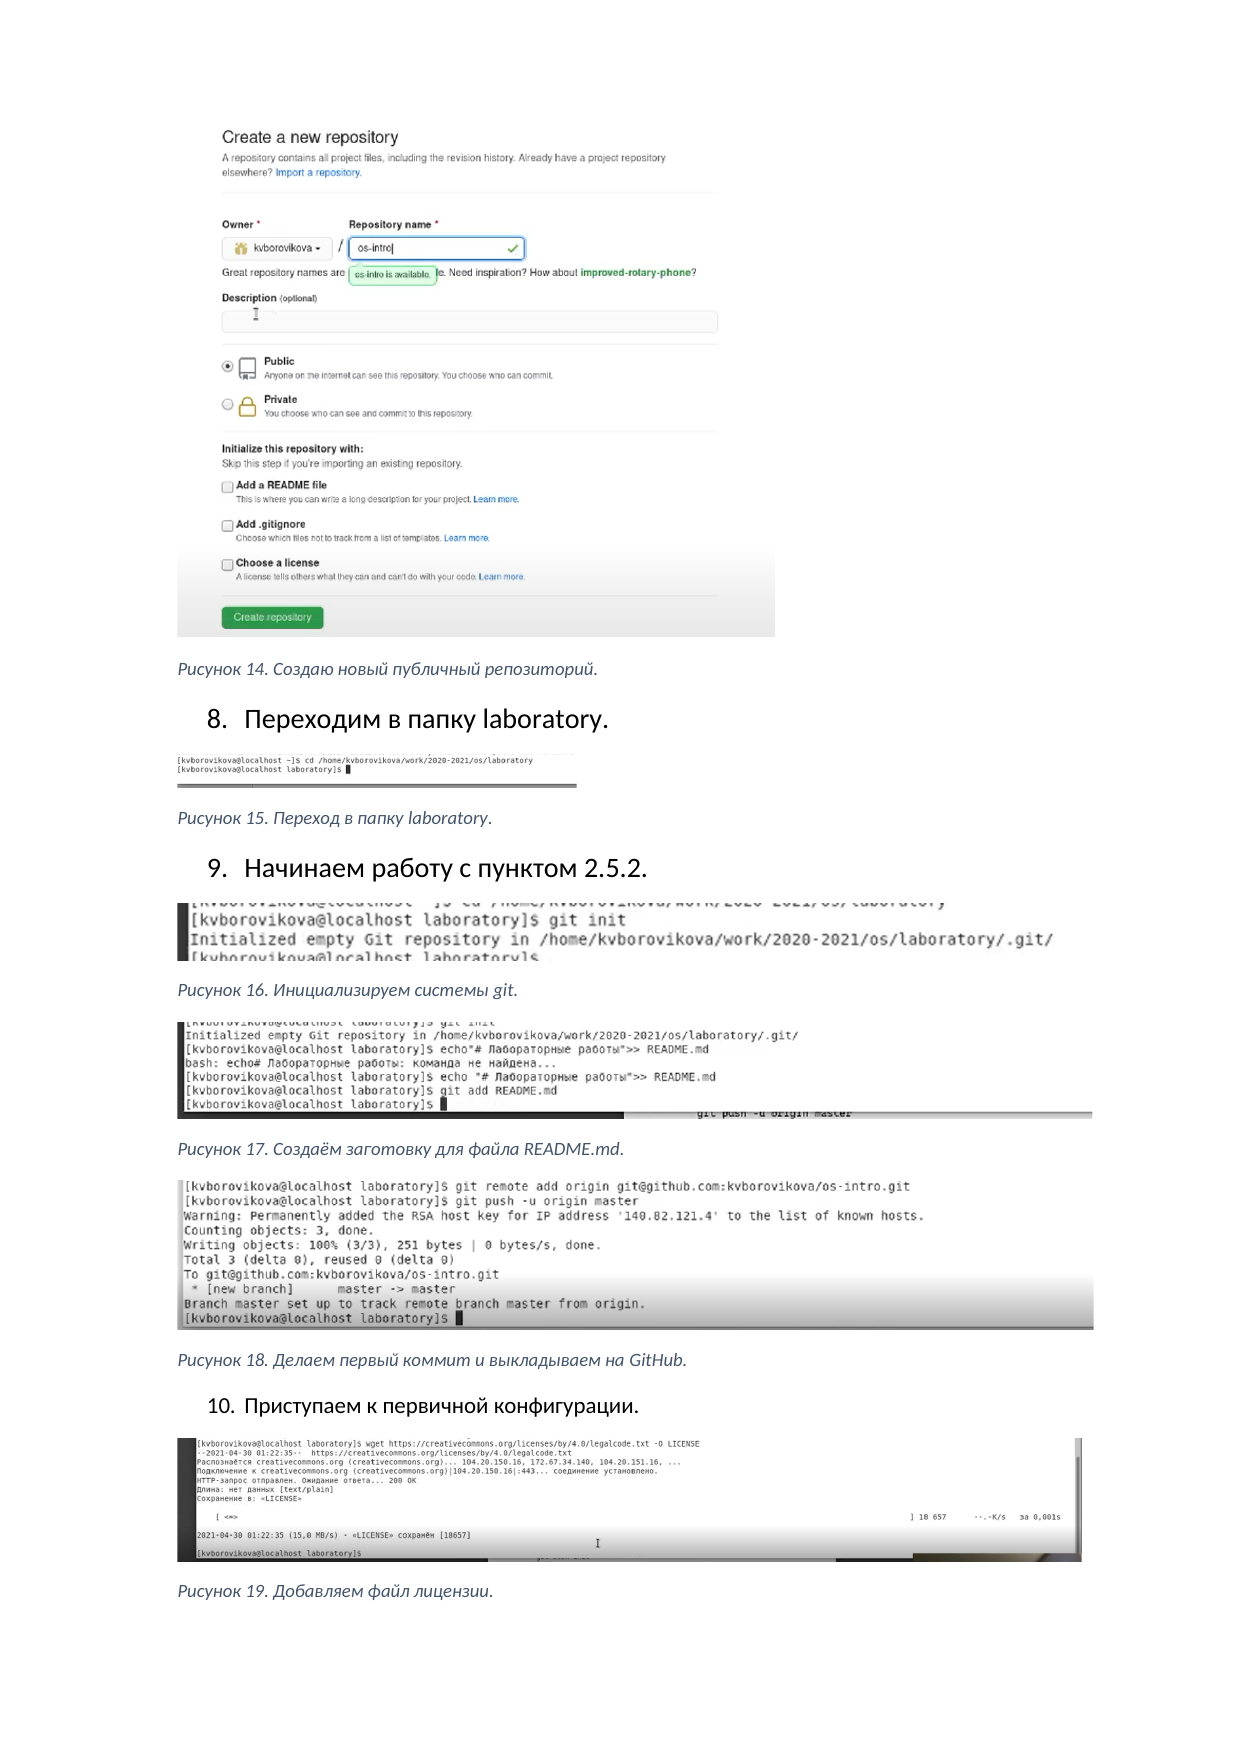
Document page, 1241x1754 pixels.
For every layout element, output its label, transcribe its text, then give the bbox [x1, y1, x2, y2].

list Переходим в папку laboratory. [207, 701, 1152, 736]
text Рисунок 17. Создаём заготовку для файла README.md. [177, 1137, 1152, 1160]
list Приступаем к первичной конфигурации. [207, 1392, 1152, 1420]
text Рисунок 15. Переход в папку laboratory. [177, 806, 1152, 829]
text Рисунок 16. Инициализируем системы git. [177, 978, 1152, 1001]
picture [177, 903, 1241, 961]
picture [177, 1022, 1093, 1119]
picture [177, 754, 577, 788]
picture [177, 1438, 1082, 1562]
picture [177, 1180, 1094, 1330]
list Начинаем работу с пунктом 2.5.2. [207, 850, 1152, 884]
text Рисунок 19. Добавляем файл лицензии. [177, 1580, 1152, 1603]
picture [177, 118, 775, 637]
text Рисунок 14. Создаю новый публичный репозиторий. [177, 658, 1152, 681]
